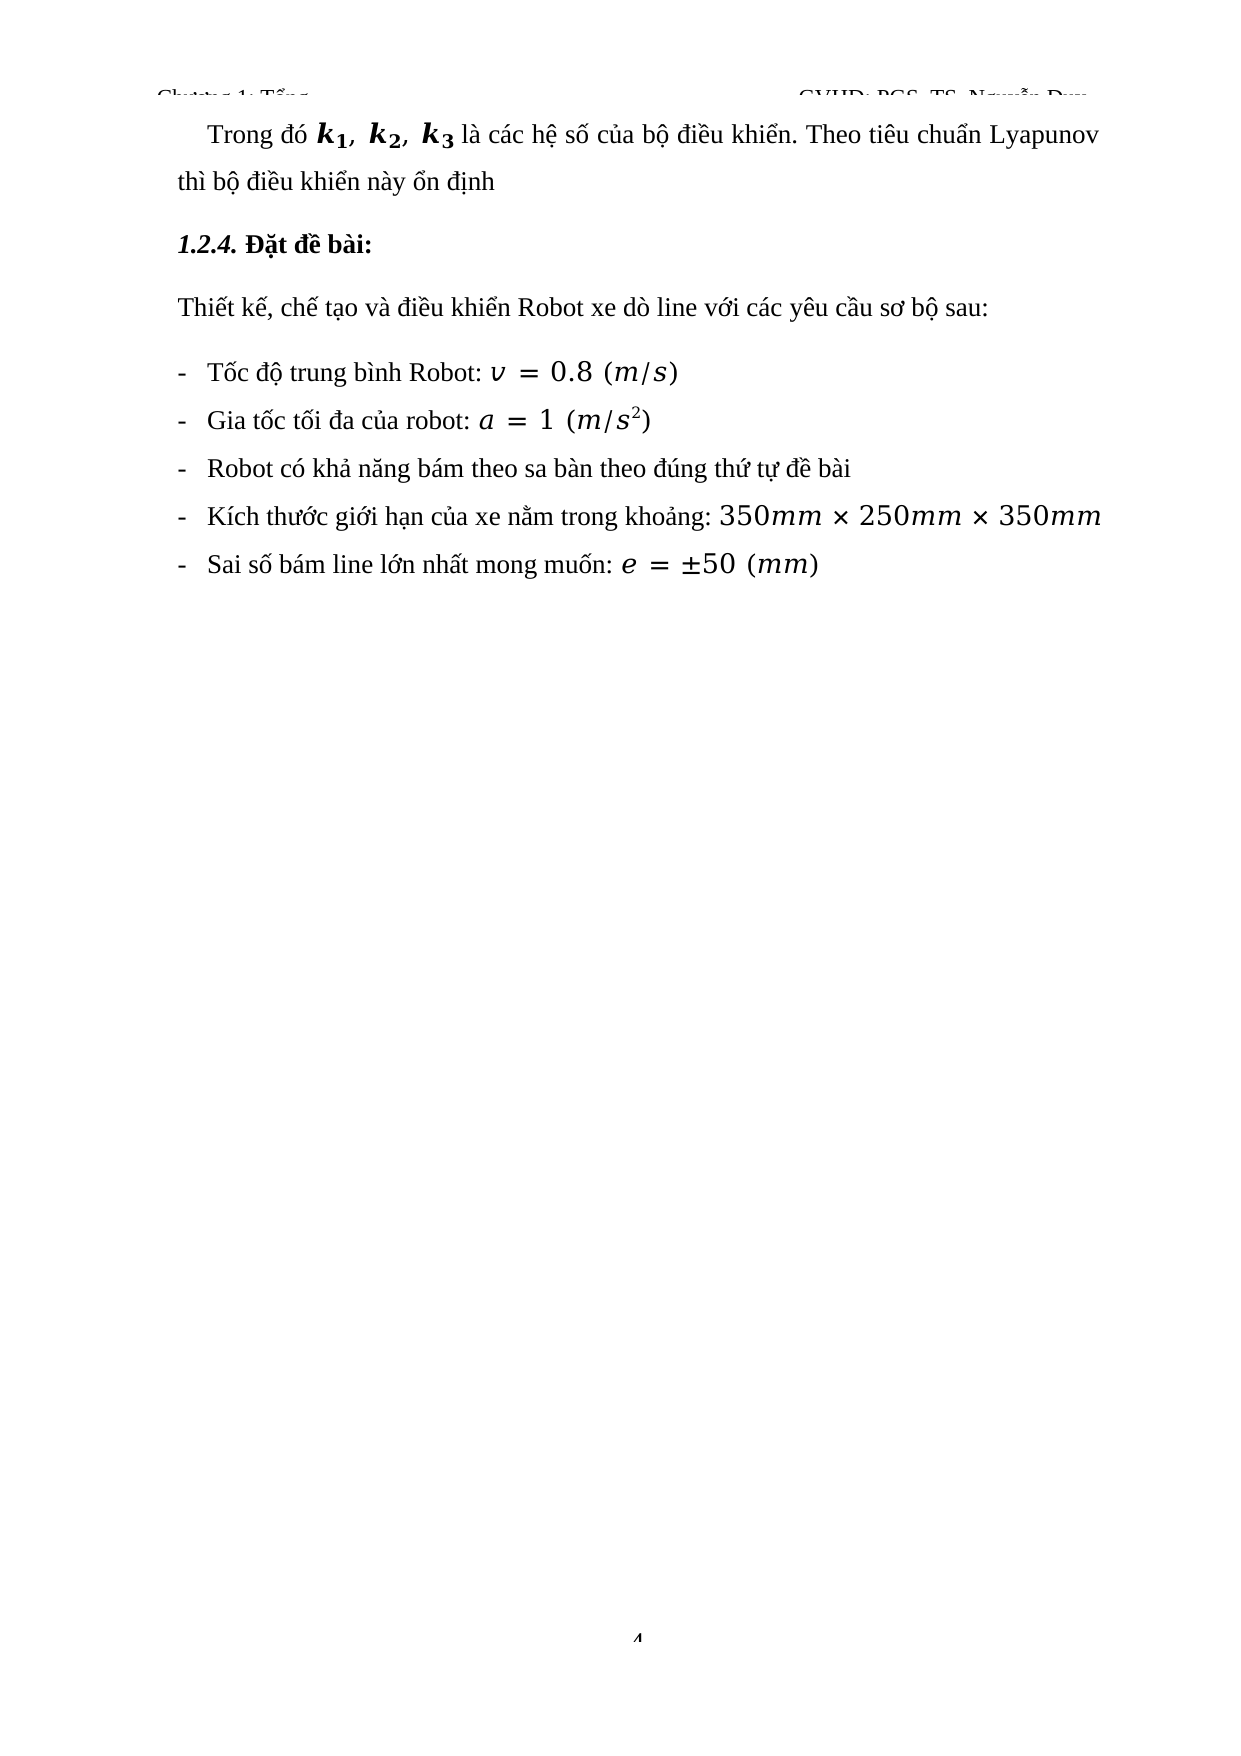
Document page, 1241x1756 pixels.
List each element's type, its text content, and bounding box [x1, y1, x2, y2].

text Trong đó 𝒌𝟏, 𝒌𝟐, 𝒌𝟑 là các hệ số của bộ điều khiển. Theo tiêu chuẩn Lyapunov thì bộ điều khiển này ổn định [177, 117, 1122, 196]
list Robot có khả năng bám theo sa bàn theo đúng thứ tự đề bài [177, 452, 1144, 483]
subtitle Đặt đề bài: [177, 228, 1144, 259]
text Thiết kế, chế tạo và điều khiển Robot xe dò line với các yêu cầu sơ bộ sau: [177, 291, 1144, 322]
list Kích thước giới hạn của xe nằm trong khoảng: 350𝑚𝑚 × 250𝑚𝑚 × 350𝑚𝑚 [177, 498, 1144, 531]
list Sai số bám line lớn nhất mong muốn: 𝑒 = ±50 (𝑚𝑚) [177, 547, 1144, 579]
list Tốc độ trung bình Robot: 𝑣 = 0.8 (𝑚/𝑠) [177, 354, 1144, 387]
list Gia tốc tối đa của robot: 𝑎 = 1 (𝑚/𝑠2) [177, 403, 1144, 436]
